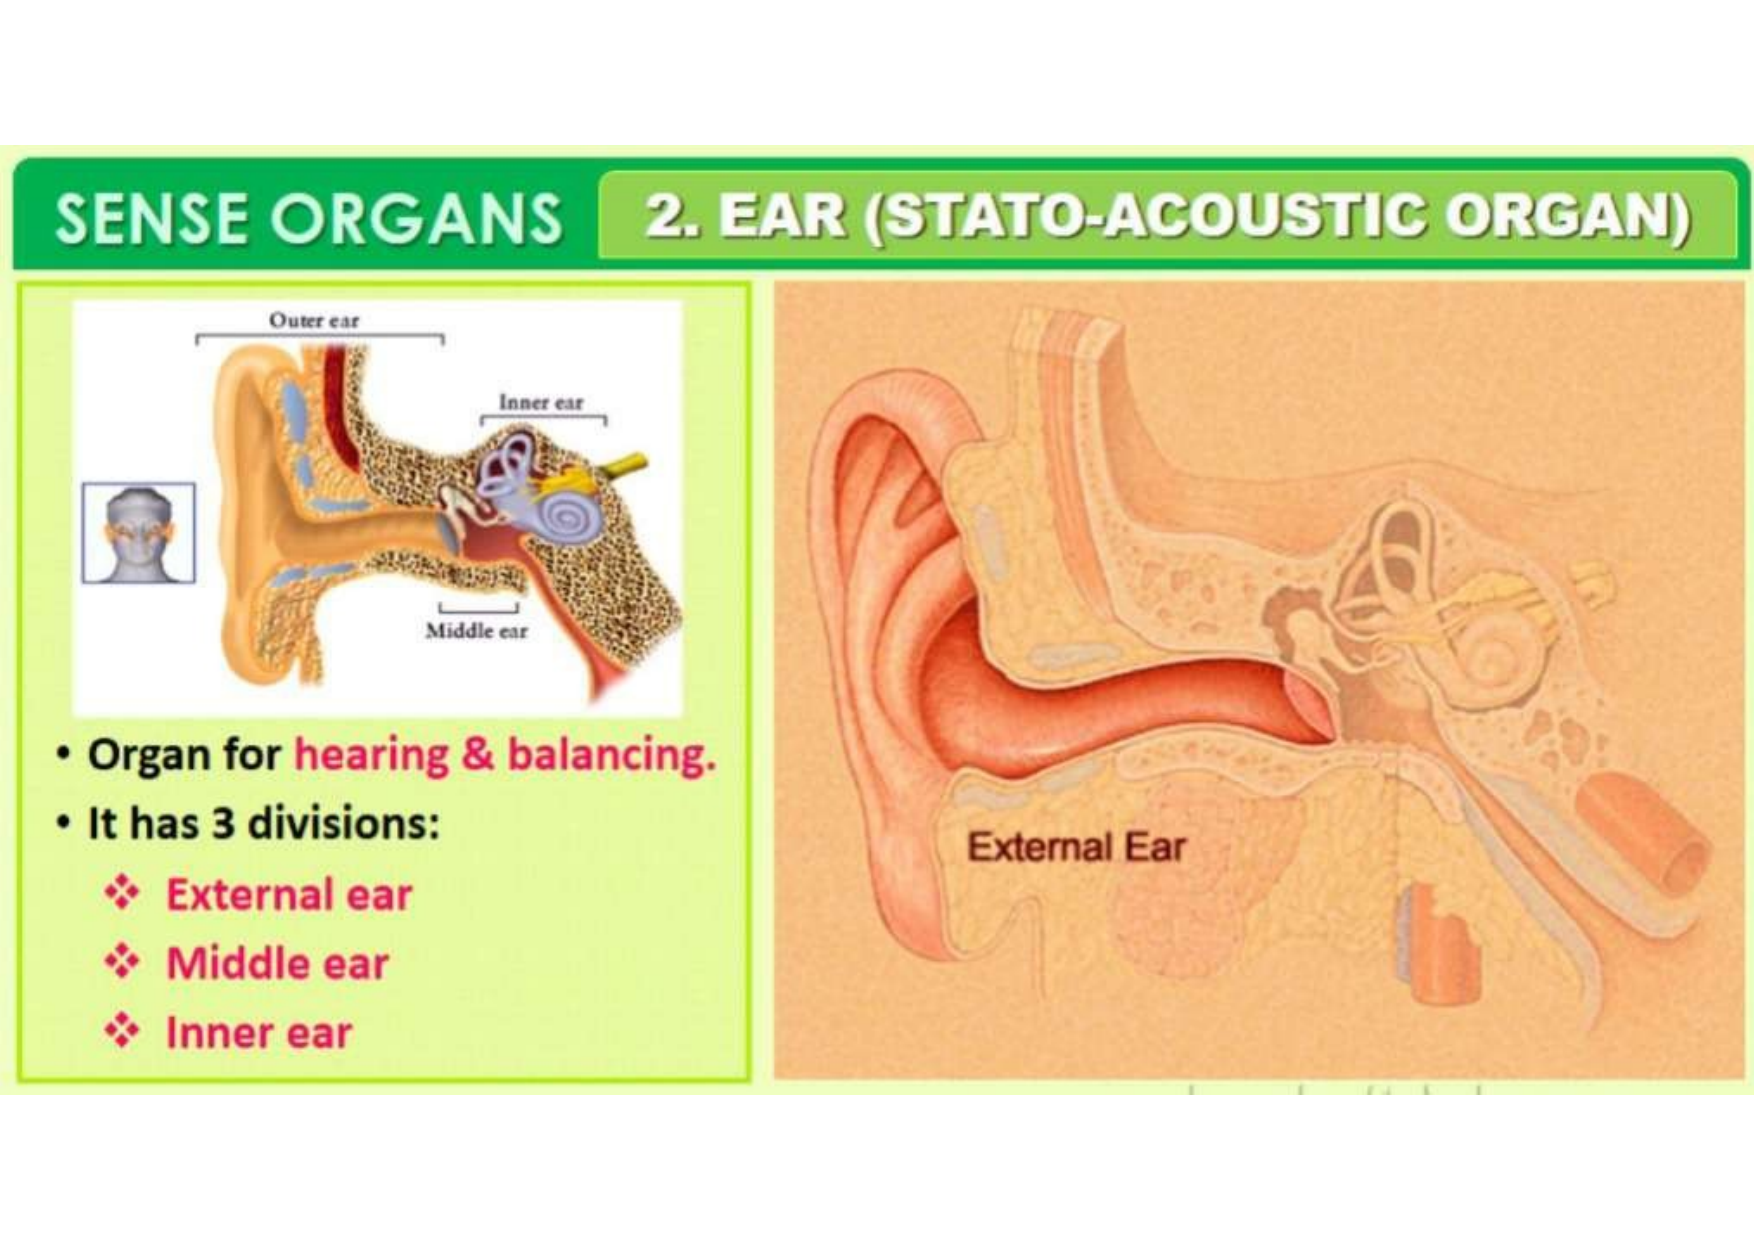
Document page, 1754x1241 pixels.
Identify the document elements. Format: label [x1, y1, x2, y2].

picture [0, 145, 1754, 1095]
